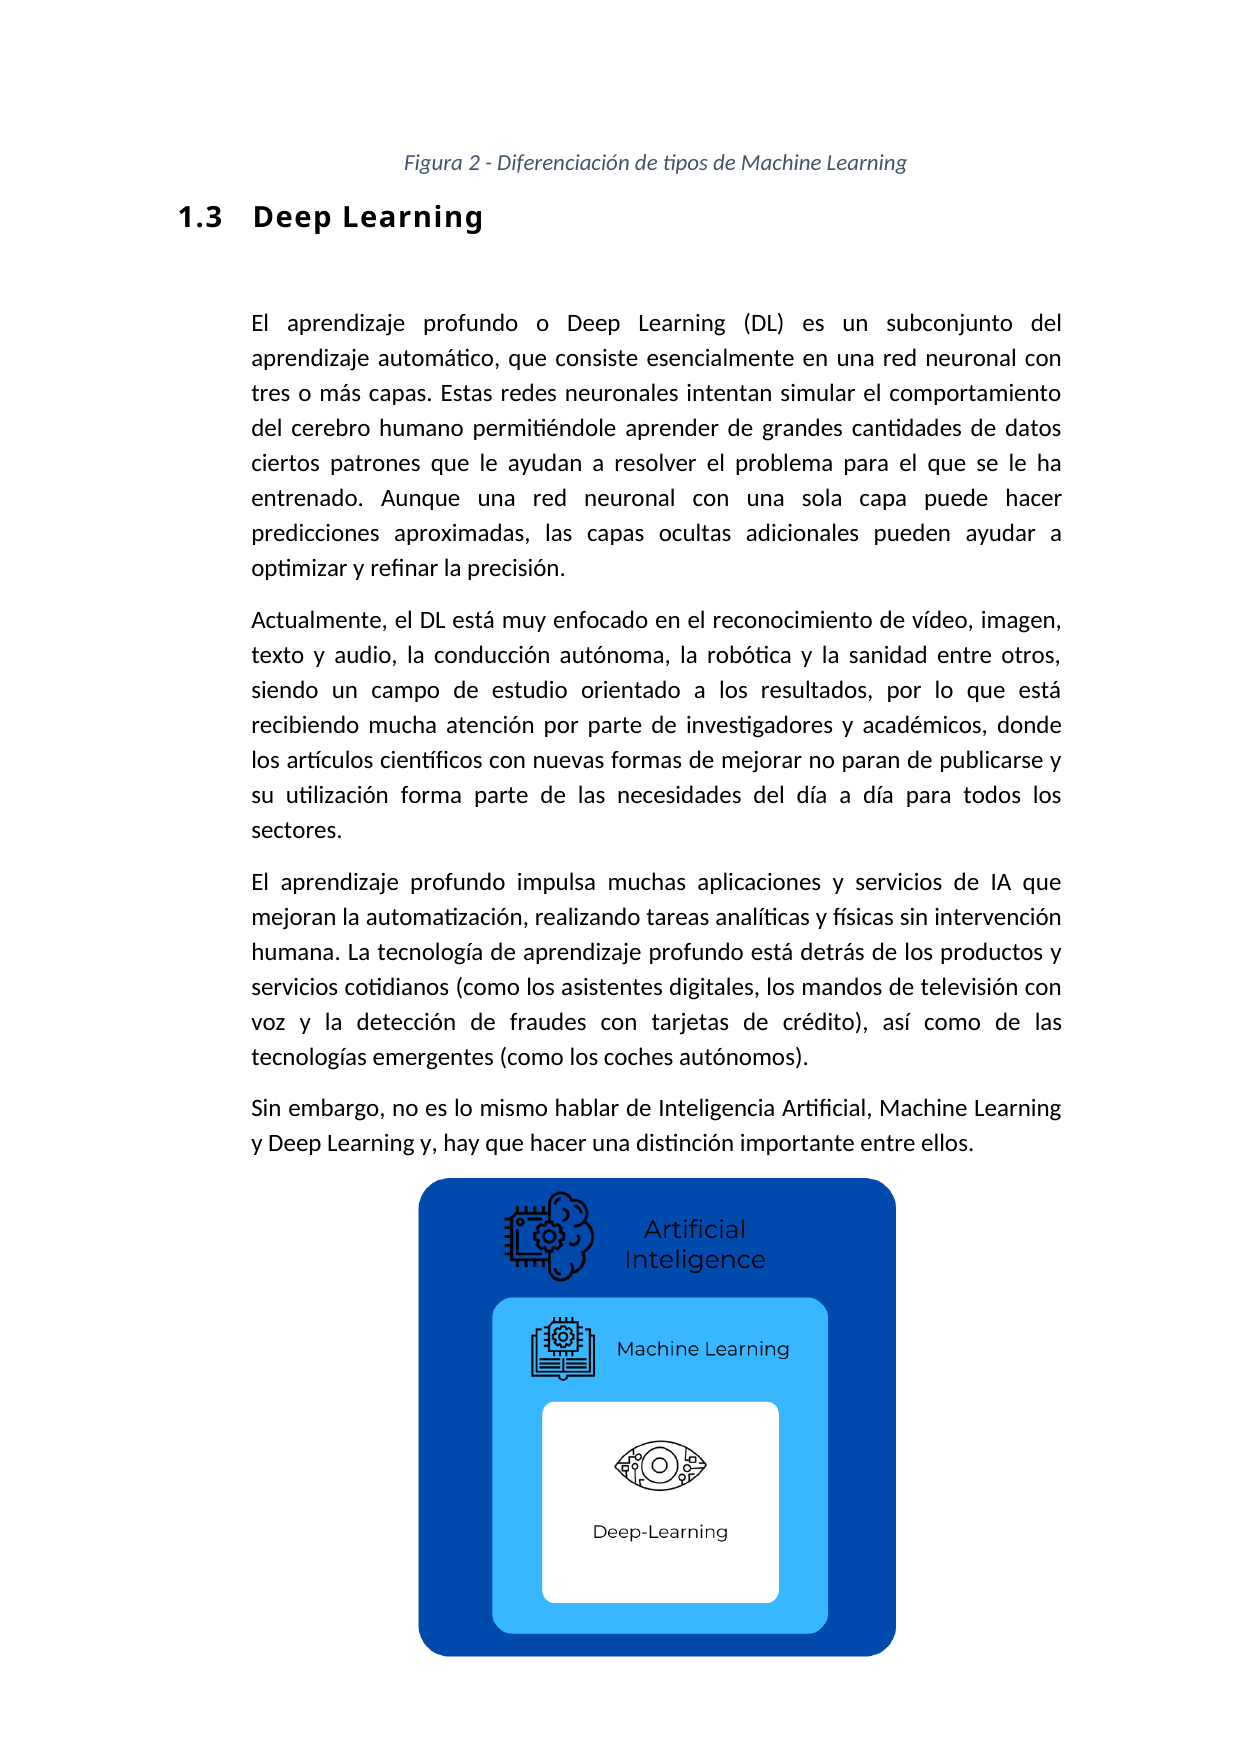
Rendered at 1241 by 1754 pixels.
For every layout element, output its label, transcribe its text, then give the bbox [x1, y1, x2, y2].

text El aprendizaje profundo o Deep Learning (DL) es un subconjunto del aprendizaje automático, que consiste esencialmente en una red neuronal con tres o más capas. Estas redes neuronales intentan simular el comportamiento del cerebro humano permitiéndole aprender de grandes cantidades de datos ciertos patrones que le ayudan a resolver el problema para el que se le ha entrenado. Aunque una red neuronal con una sola capa puede hacer predicciones aproximadas, las capas ocultas adicionales pueden ayudar a optimizar y refinar la precisión. [251, 308, 1063, 583]
subtitle Deep Learning [177, 196, 1063, 236]
text Sin embargo, no es lo mismo hablar de Inteligencia Artificial, Machine Learning y Deep Learning y, hay que hacer una distinción importante entre ellos. [251, 1093, 1063, 1158]
text Actualmente, el DL está muy enfocado en el reconocimiento de vídeo, imagen, texto y audio, la conducción autónoma, la robótica y la sanidad entre otros, siendo un campo de estudio orientado a los resultados, por lo que está recibiendo mucha atención por parte de investigadores y académicos, donde los artículos científicos con nuevas formas de mejorar no paran de publicarse y su utilización forma parte de las necesidades del día a día para todos los sectores. [251, 604, 1063, 845]
text El aprendizaje profundo impulsa muchas aplicaciones y servicios de IA que mejoran la automatización, realizando tareas analíticas y físicas sin intervención humana. La tecnología de aprendizaje profundo está detrás de los productos y servicios cotidianos (como los asistentes digitales, los mandos de televisión con voz y la detección de fraudes con tarjetas de crédito), así como de las tecnologías emergentes (como los coches autónomos). [251, 866, 1063, 1071]
text Figura - Diferenciación de tipos de Machine Learning [251, 148, 1063, 176]
picture [331, 1172, 983, 1662]
